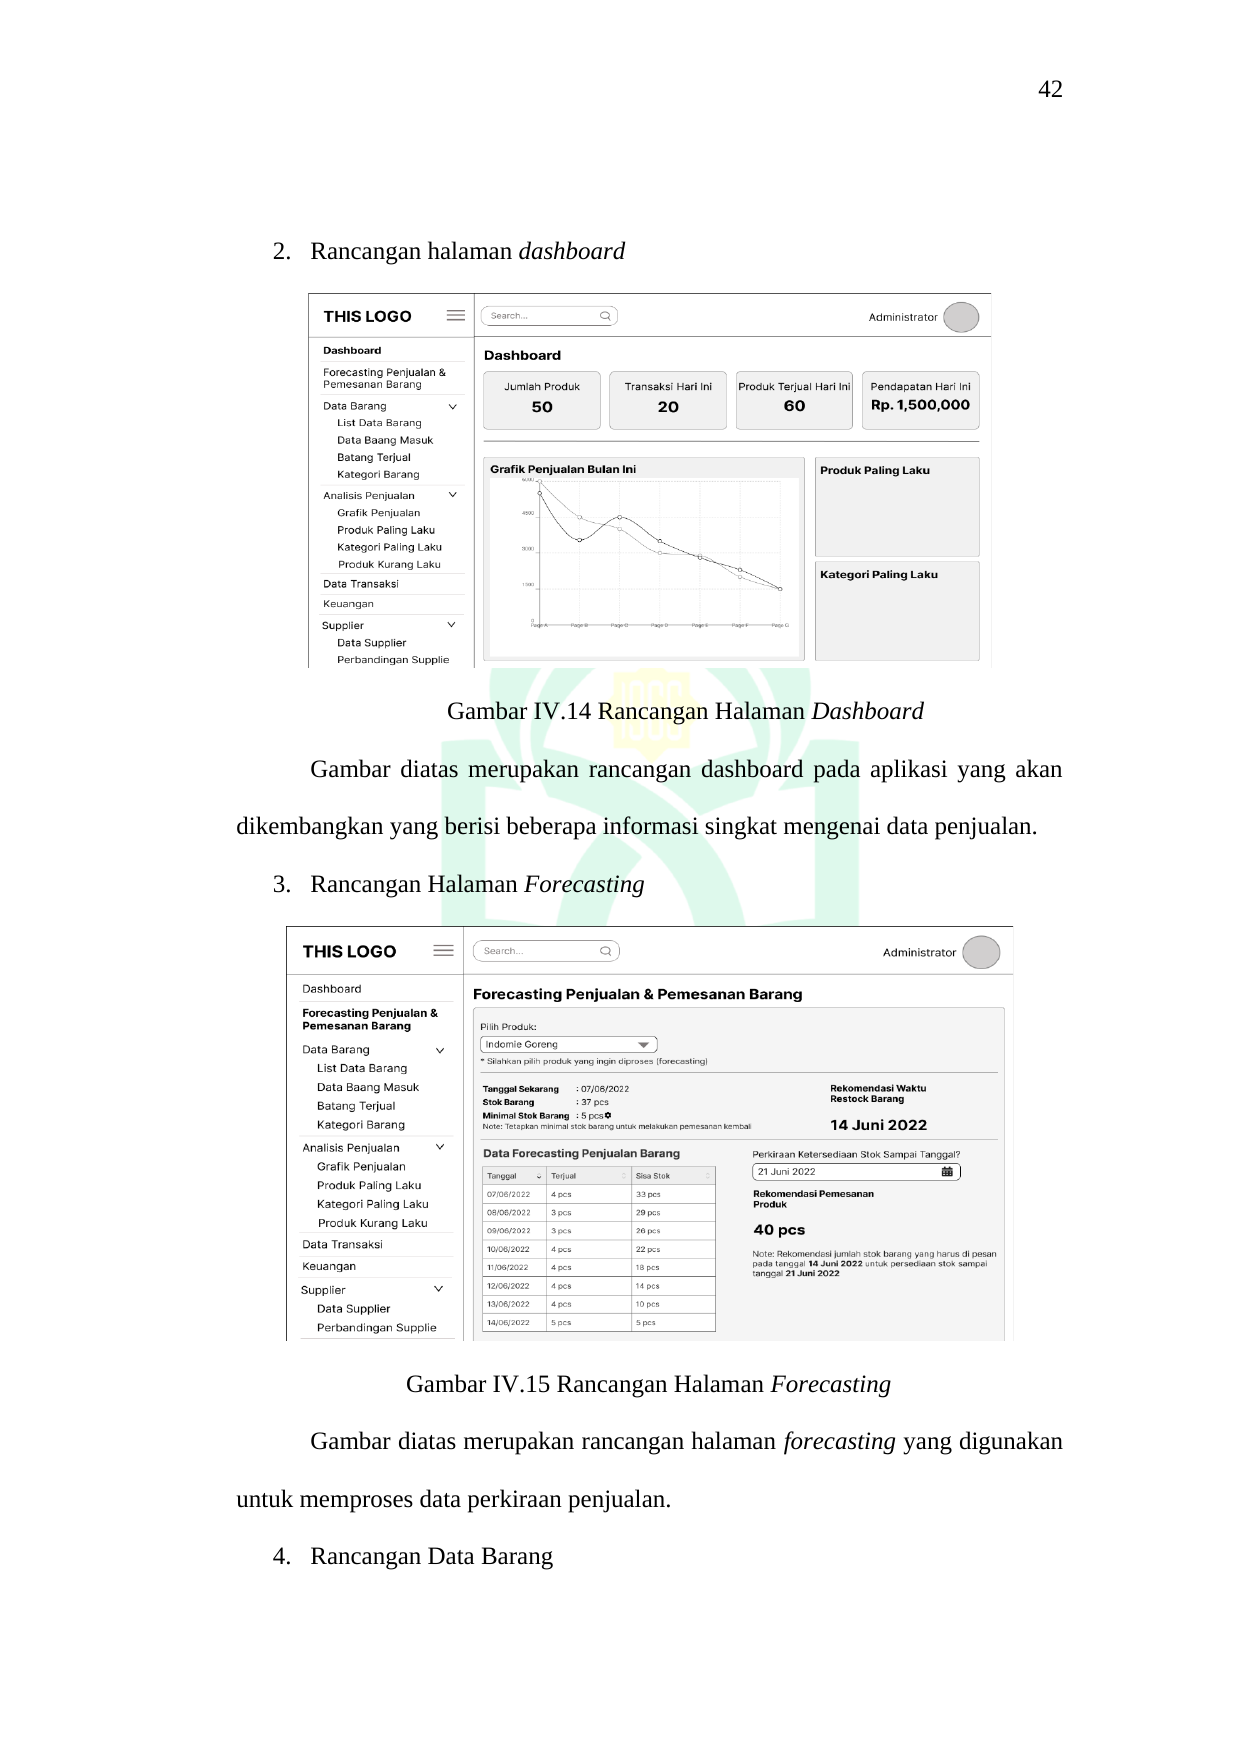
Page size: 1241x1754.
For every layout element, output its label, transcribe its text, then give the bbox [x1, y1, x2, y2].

picture [308, 293, 992, 668]
text Gambar diatas merupakan rancangan halaman forecasting yang digunakan untuk memproses data perkiraan penjualan. [236, 1426, 1063, 1512]
list Gambar IV.15 Rancangan Halaman Forecasting [236, 1369, 1063, 1397]
list Rancangan Halaman Forecasting [273, 869, 1063, 898]
list Rancangan halaman dashboard [273, 236, 1063, 265]
list Rancangan Data Barang [273, 1541, 1063, 1570]
text Gambar diatas merupakan rancangan dashboard pada aplikasi yang akan dikembangkan yang berisi beberapa informasi singkat mengenai data penjualan. [236, 754, 1063, 840]
list Gambar IV.14 Rancangan Halaman Dashboard [310, 696, 1063, 725]
picture [286, 926, 1014, 1341]
